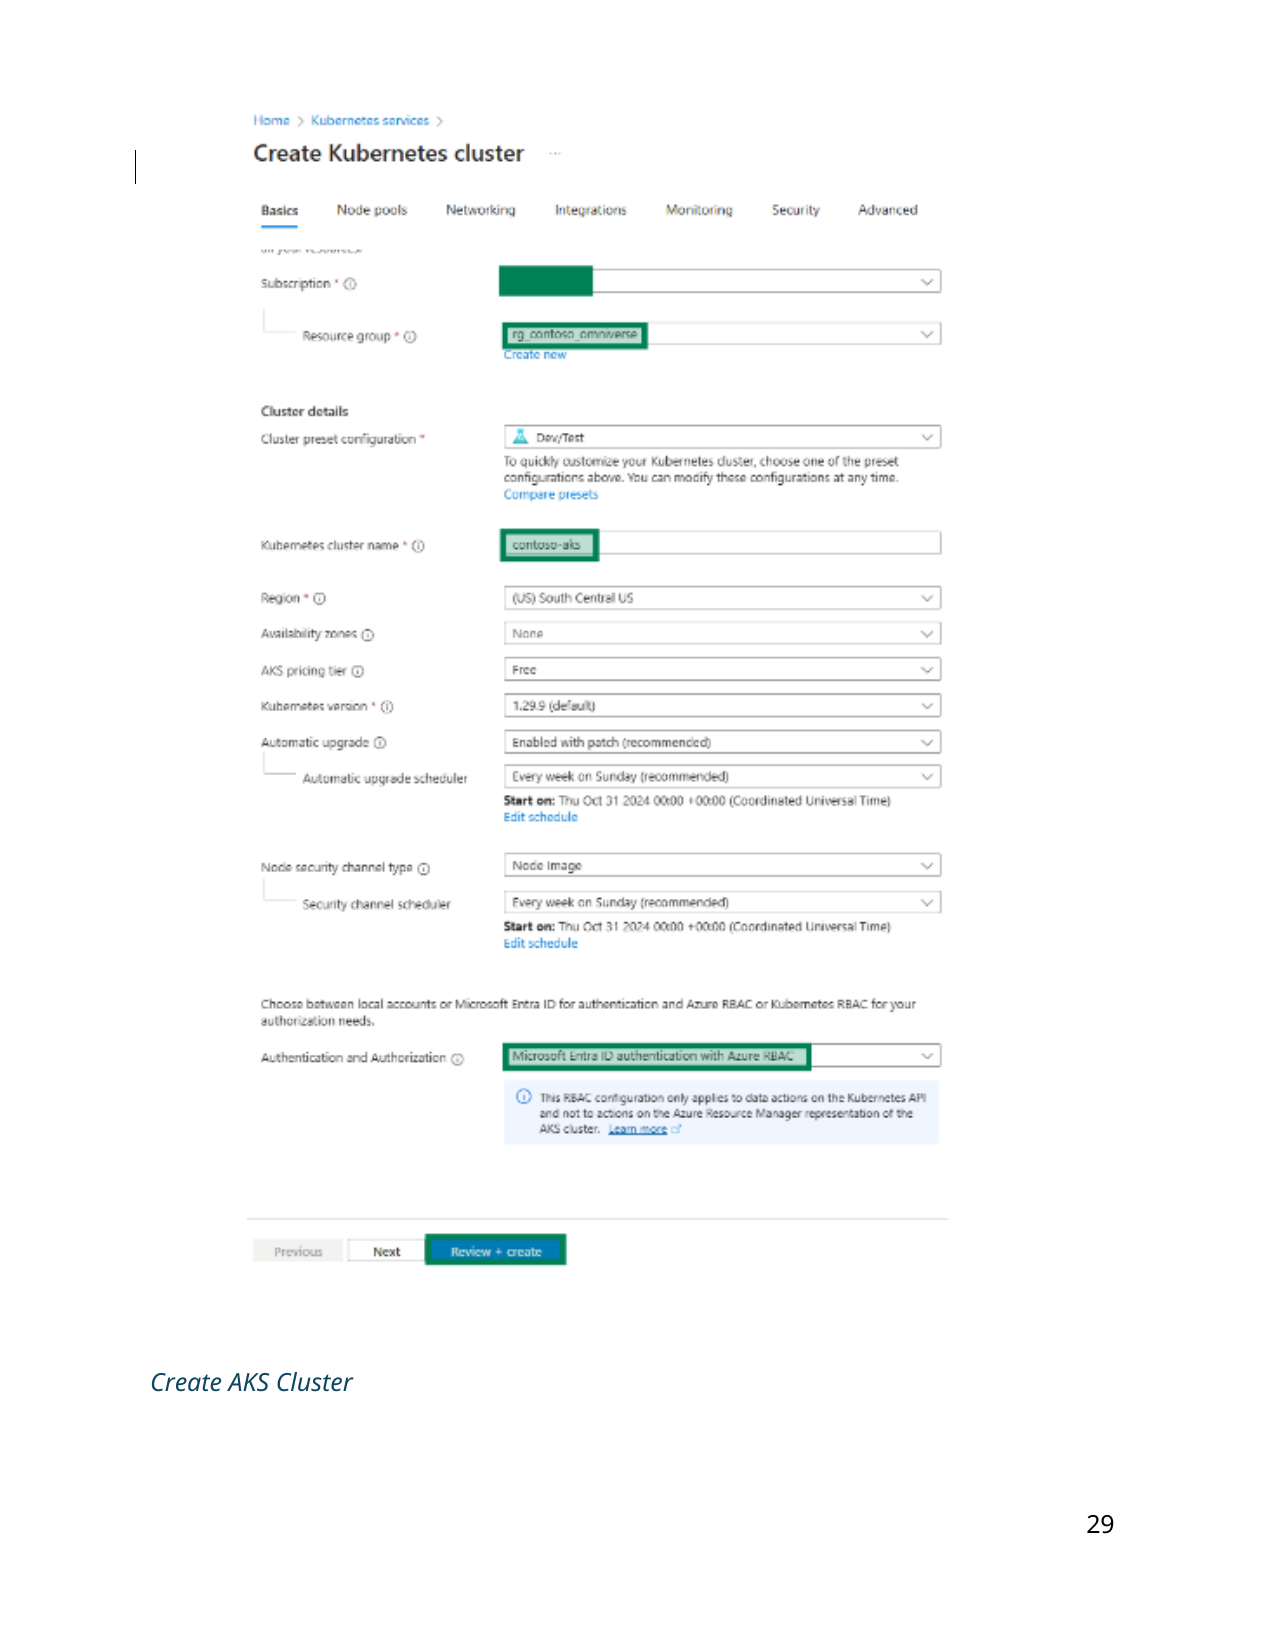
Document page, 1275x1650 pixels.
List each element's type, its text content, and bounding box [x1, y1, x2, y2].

picture [246, 108, 949, 1267]
subtitle Create AKS Cluster [150, 1365, 1125, 1399]
